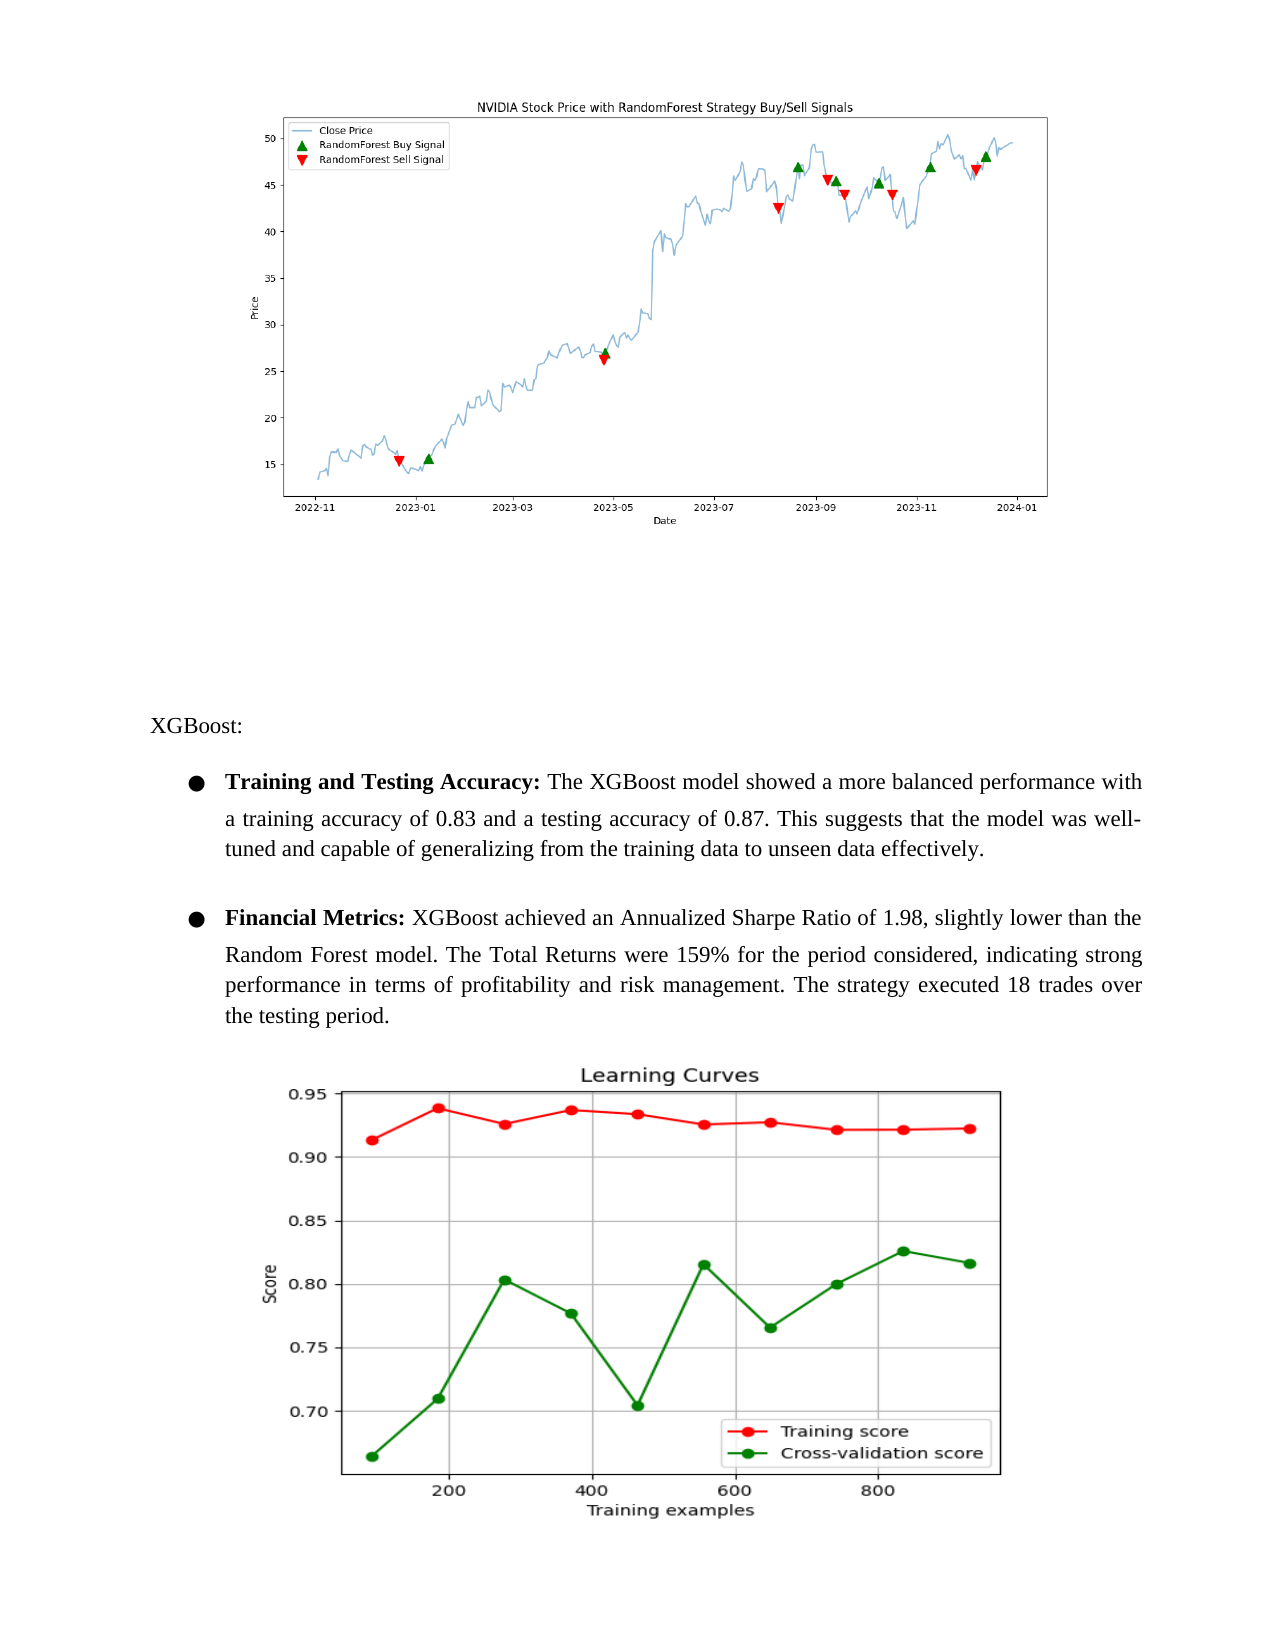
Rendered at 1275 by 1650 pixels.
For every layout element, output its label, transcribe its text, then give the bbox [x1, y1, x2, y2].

list Financial Metrics: XGBoost achieved an Annualized Sharpe Ratio of 1.98, slightly lower than the Random Forest model. The Total Returns were 159% for the period considered, indicating strong performance in terms of profitability and risk management. The strategy executed 18 trades over the testing period. [187, 895, 1144, 1028]
text XGBoost: [150, 712, 1144, 738]
list Training and Testing Accuracy: The XGBoost model showed a more balanced performance with a training accuracy of 0.83 and a testing accuracy of 0.87. This suggests that the model was well-tuned and capable of generalizing from the training data to unseen data effectively. [187, 758, 1144, 862]
picture [258, 1058, 1009, 1529]
picture [239, 84, 1055, 538]
